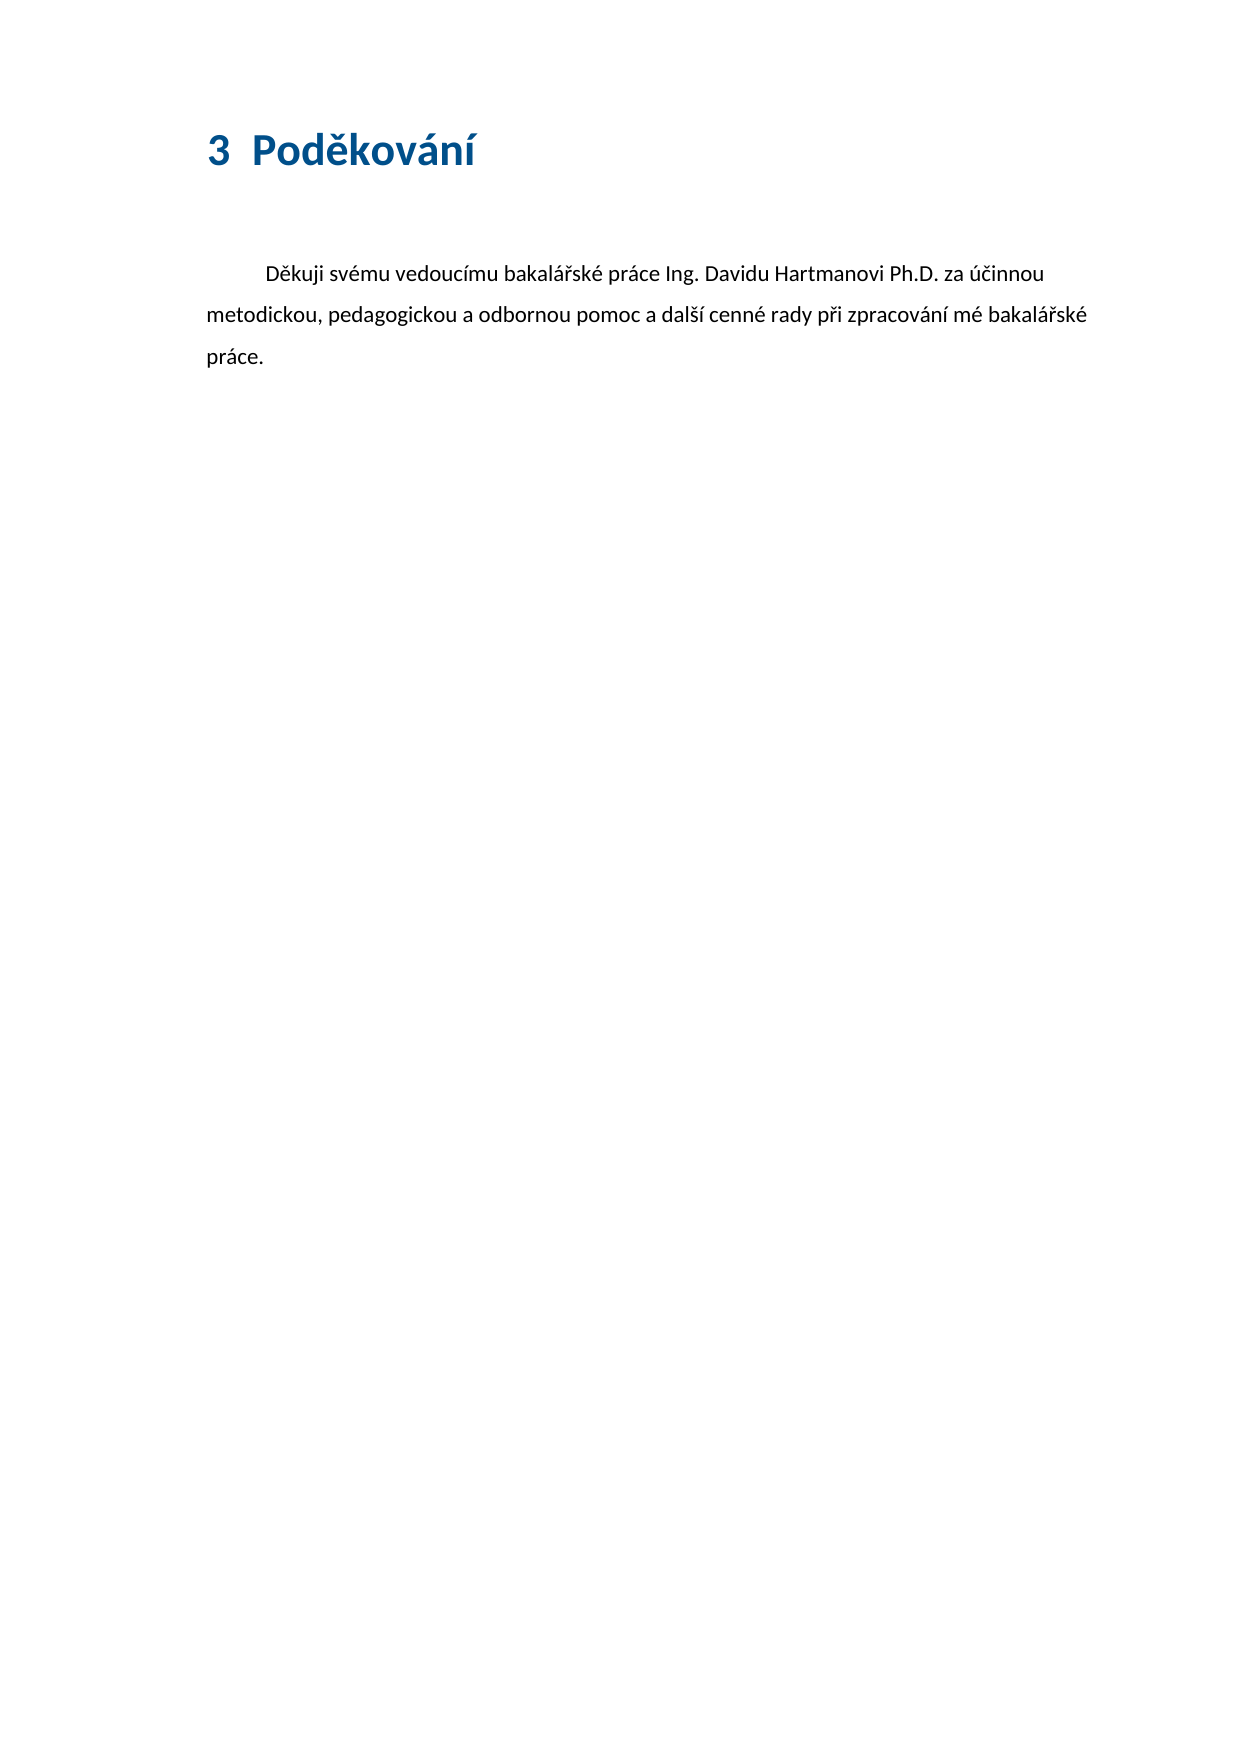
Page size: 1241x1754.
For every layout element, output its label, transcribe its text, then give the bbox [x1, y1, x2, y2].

text Děkuji svému vedoucímu bakalářské práce Ing. Davidu Hartmanovi Ph.D. za účinnou metodickou, pedagogickou a odbornou pomoc a další cenné rady při zpracování mé bakalářské práce. [206, 259, 1123, 370]
subtitle Poděkování [207, 121, 1123, 176]
